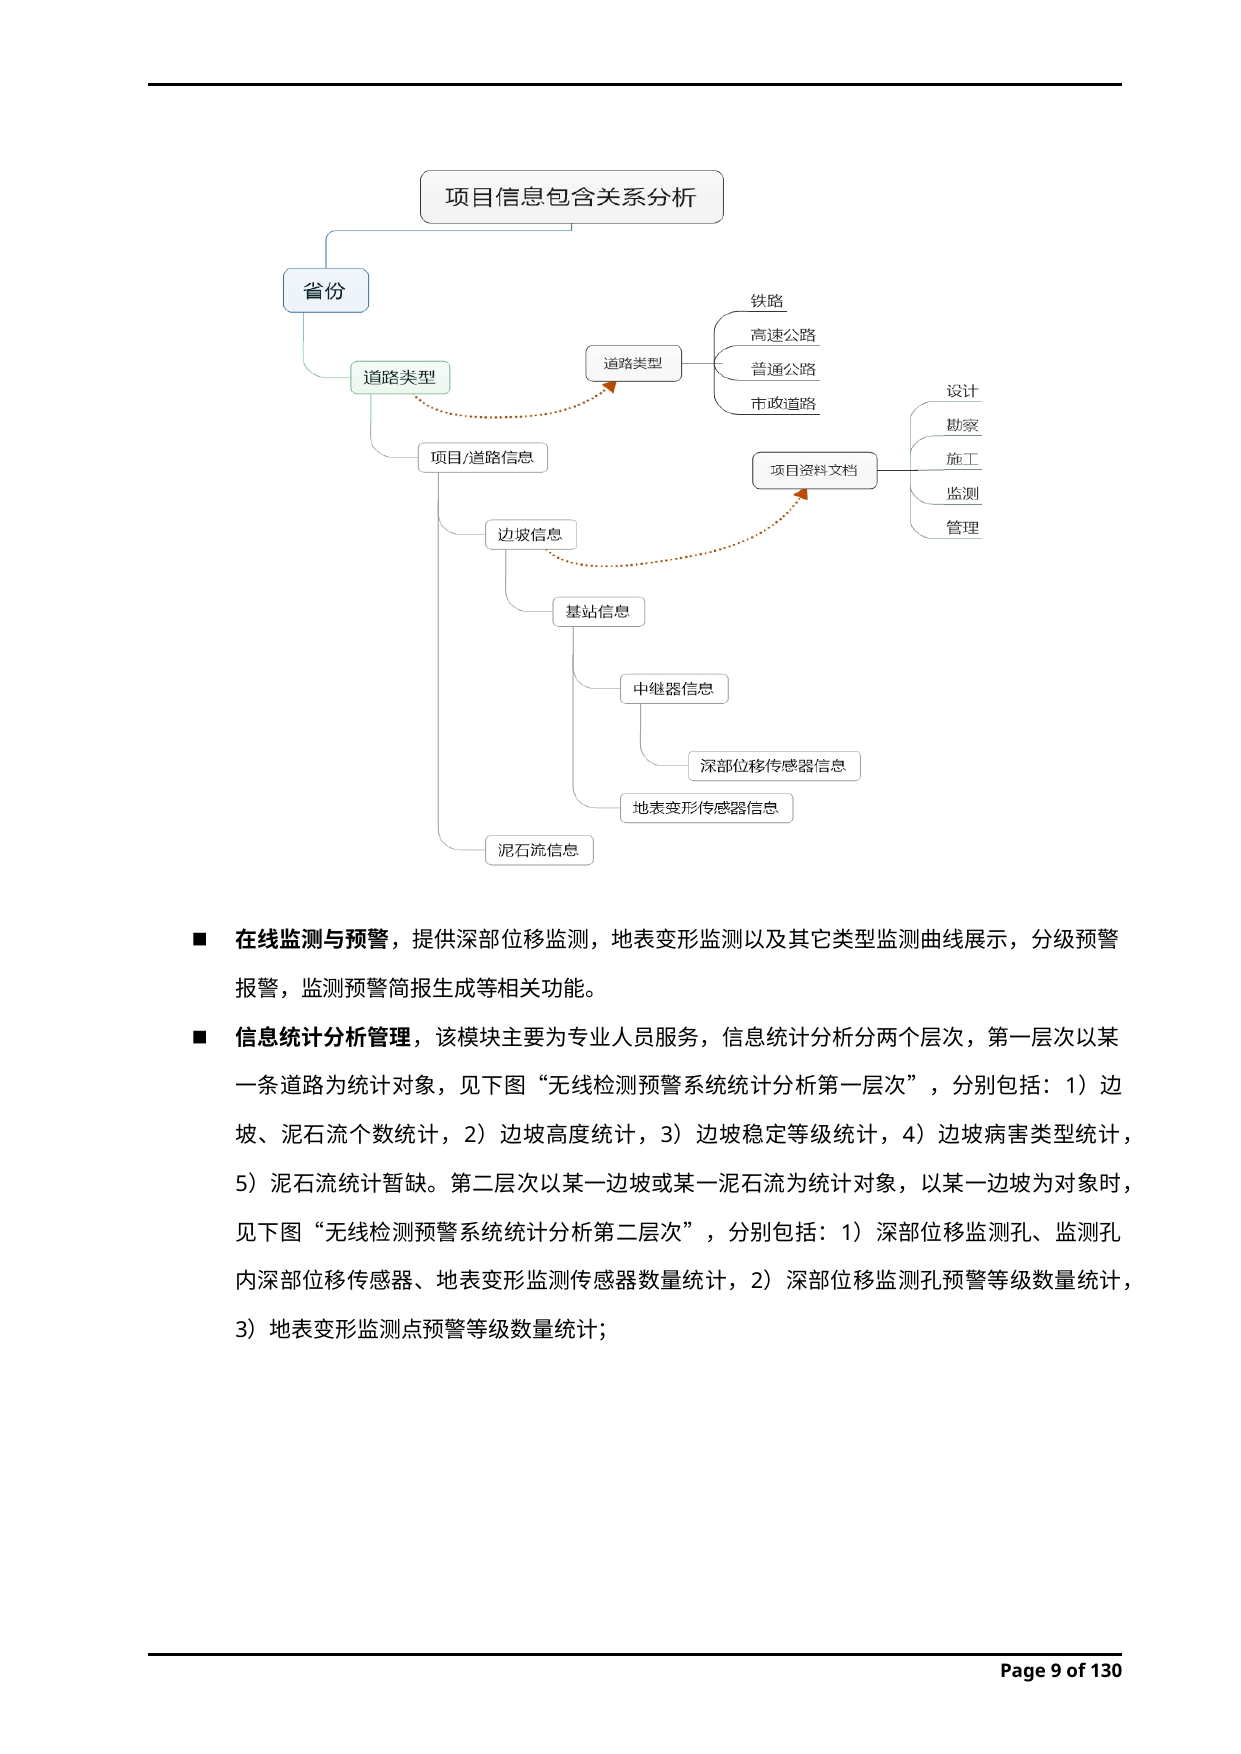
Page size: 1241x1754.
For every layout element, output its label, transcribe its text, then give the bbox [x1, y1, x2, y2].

list 在线监测与预警，提供深部位移监测，地表变形监测以及其它类型监测曲线展示，分级预警报警，监测预警简报生成等相关功能。 [191, 922, 1122, 1003]
list 信息统计分析管理，该模块主要为专业人员服务，信息统计分析分两个层次，第一层次以某一条道路为统计对象，见下图“无线检测预警系统统计分析第一层次”，分别包括：1）边坡、泥石流个数统计，2）边坡高度统计，3）边坡稳定等级统计，4）边坡病害类型统计，5）泥石流统计暂缺。第二层次以某一边坡或某一泥石流为统计对象，以某一边坡为对象时，见下图“无线检测预警系统统计分析第二层次”，分别包括：1）深部位移监测孔、监测孔内深部位移传感器、地表变形监测传感器数量统计，2）深部位移监测孔预警等级数量统计，3）地表变形监测点预警等级数量统计； [191, 1019, 1122, 1344]
picture [235, 129, 1030, 906]
